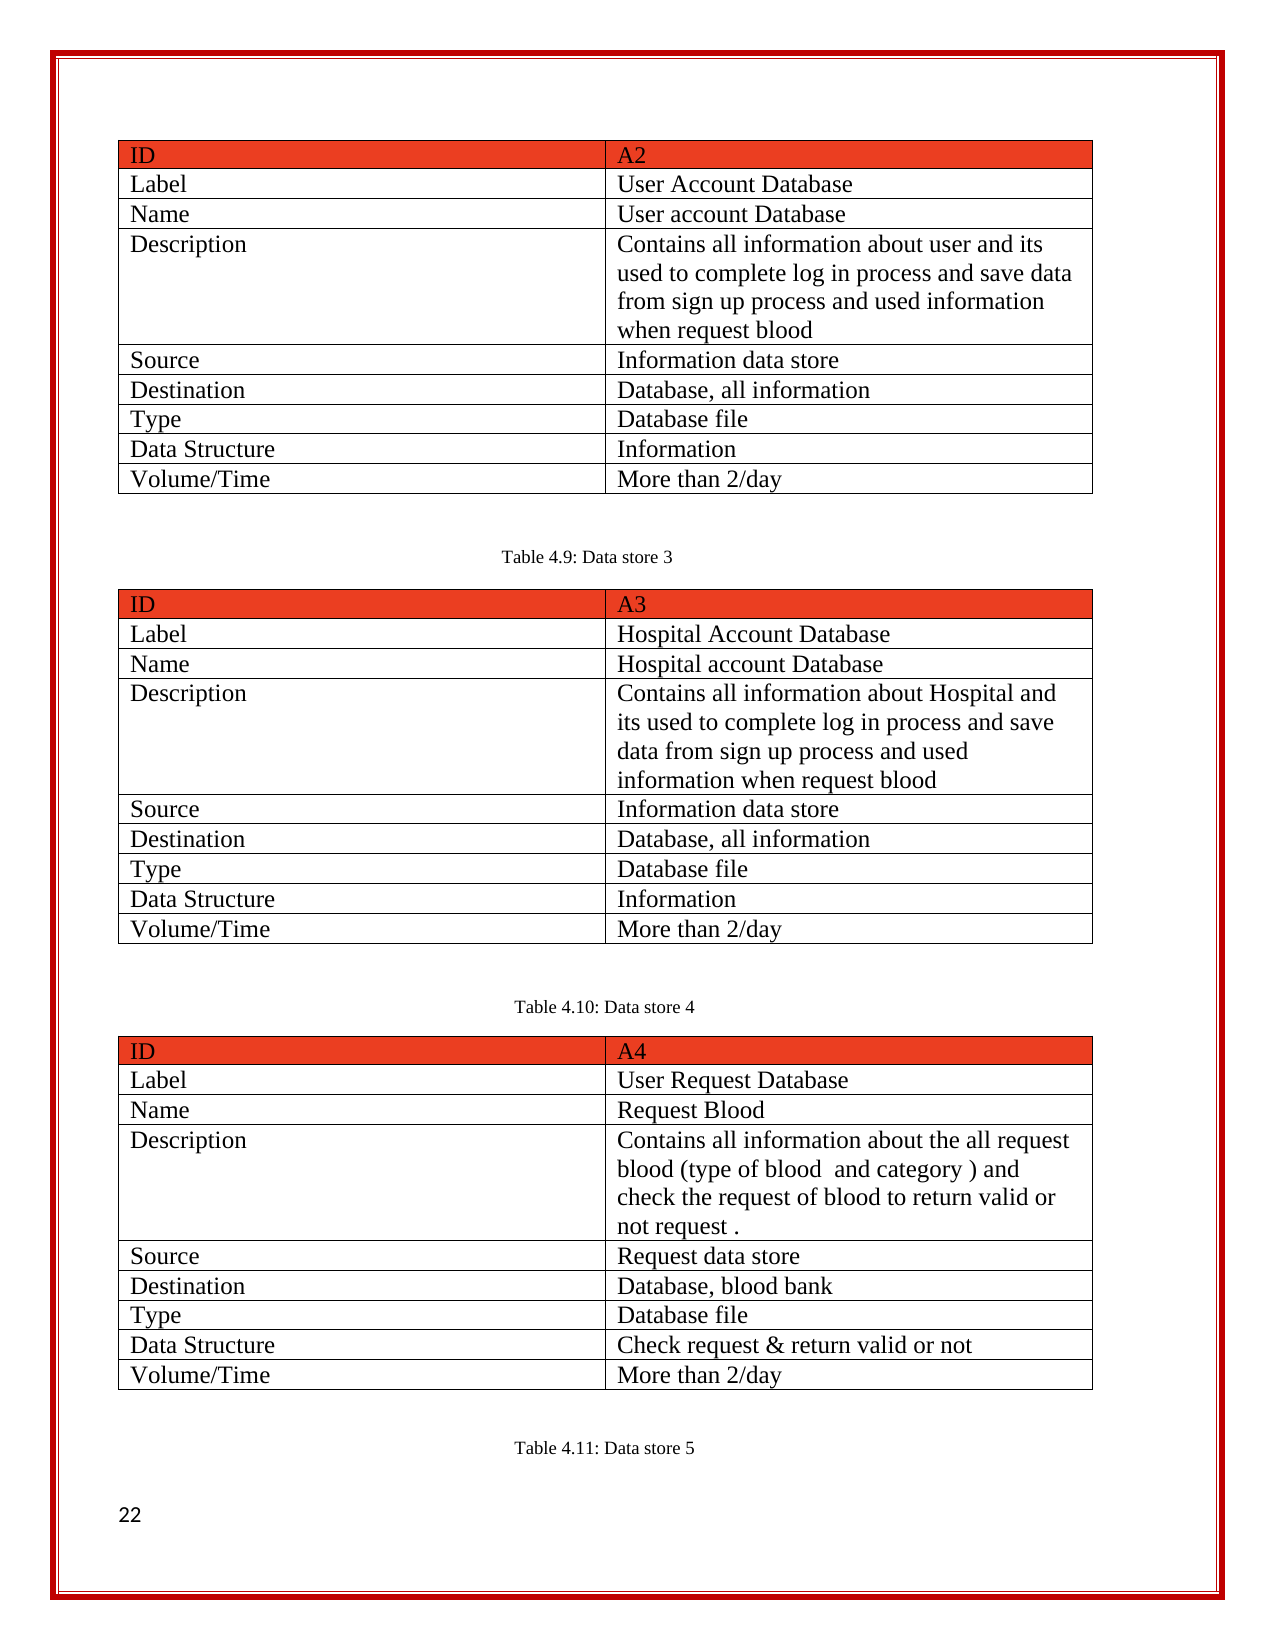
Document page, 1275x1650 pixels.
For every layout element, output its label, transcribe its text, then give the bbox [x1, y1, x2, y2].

table_cell Contains all information about user and its used to complete log in process and save data from sign up process and used information when request blood [606, 229, 1092, 344]
table_cell Data Structure [119, 1330, 605, 1359]
table_cell User Account Database [606, 169, 1092, 198]
table_cell Type [119, 854, 605, 883]
table_cell Volume/Time [119, 464, 605, 493]
table_cell User account Database [606, 199, 1092, 228]
table_cell Source [119, 1241, 605, 1270]
table_cell Volume/Time [119, 914, 605, 942]
table_cell Type [119, 1301, 605, 1329]
table_cell Information [606, 434, 1092, 463]
text Table 4.9: Data store 3 [118, 546, 1157, 568]
table_cell Database file [606, 1301, 1092, 1329]
table_cell Type [119, 405, 605, 433]
table_cell Information [606, 884, 1092, 913]
table_cell Hospital account Database [606, 649, 1092, 677]
table_cell Database, all information [606, 824, 1092, 853]
text Table 4.10: Data store 4 [118, 996, 1091, 1017]
table_header A4 [606, 1037, 1092, 1064]
table_cell Request Blood [606, 1095, 1092, 1124]
table_cell Contains all information about the all request blood (type of blood and category ) and check the request of blood to return valid or not request . [606, 1125, 1092, 1240]
table_header ID [119, 590, 605, 618]
table_cell Data Structure [119, 884, 605, 913]
table_cell Description [119, 1125, 605, 1240]
table_header ID [119, 1037, 605, 1064]
table_cell Hospital Account Database [606, 619, 1092, 648]
table_cell Check request & return valid or not [606, 1330, 1092, 1359]
table_cell Database, blood bank [606, 1271, 1092, 1299]
table_cell Volume/Time [119, 1360, 605, 1389]
table_cell Database file [606, 854, 1092, 883]
table_cell Description [119, 679, 605, 793]
table_cell Source [119, 795, 605, 823]
table_cell Information data store [606, 345, 1092, 374]
table_cell Request data store [606, 1241, 1092, 1270]
table_cell Database file [606, 405, 1092, 433]
table_cell Label [119, 619, 605, 648]
table_cell Source [119, 345, 605, 374]
table_cell Destination [119, 375, 605, 403]
table_header ID [119, 141, 605, 168]
table_cell Label [119, 1065, 605, 1094]
table_cell User Request Database [606, 1065, 1092, 1094]
table_cell Name [119, 1095, 605, 1124]
table_cell Name [119, 649, 605, 677]
table_cell More than 2/day [606, 464, 1092, 493]
table_cell Name [119, 199, 605, 228]
table_cell Contains all information about Hospital and its used to complete log in process and save data from sign up process and used information when request blood [606, 679, 1092, 793]
table_cell Database, all information [606, 375, 1092, 403]
table_cell Destination [119, 1271, 605, 1299]
table_header A2 [606, 141, 1092, 168]
text Table 4.11: Data store 5 [118, 1437, 1091, 1458]
table_cell Destination [119, 824, 605, 853]
table_cell More than 2/day [606, 1360, 1092, 1389]
table_cell Label [119, 169, 605, 198]
table_cell Information data store [606, 795, 1092, 823]
table_header A3 [606, 590, 1092, 618]
table_cell Description [119, 229, 605, 344]
table_cell More than 2/day [606, 914, 1092, 942]
table_cell Data Structure [119, 434, 605, 463]
